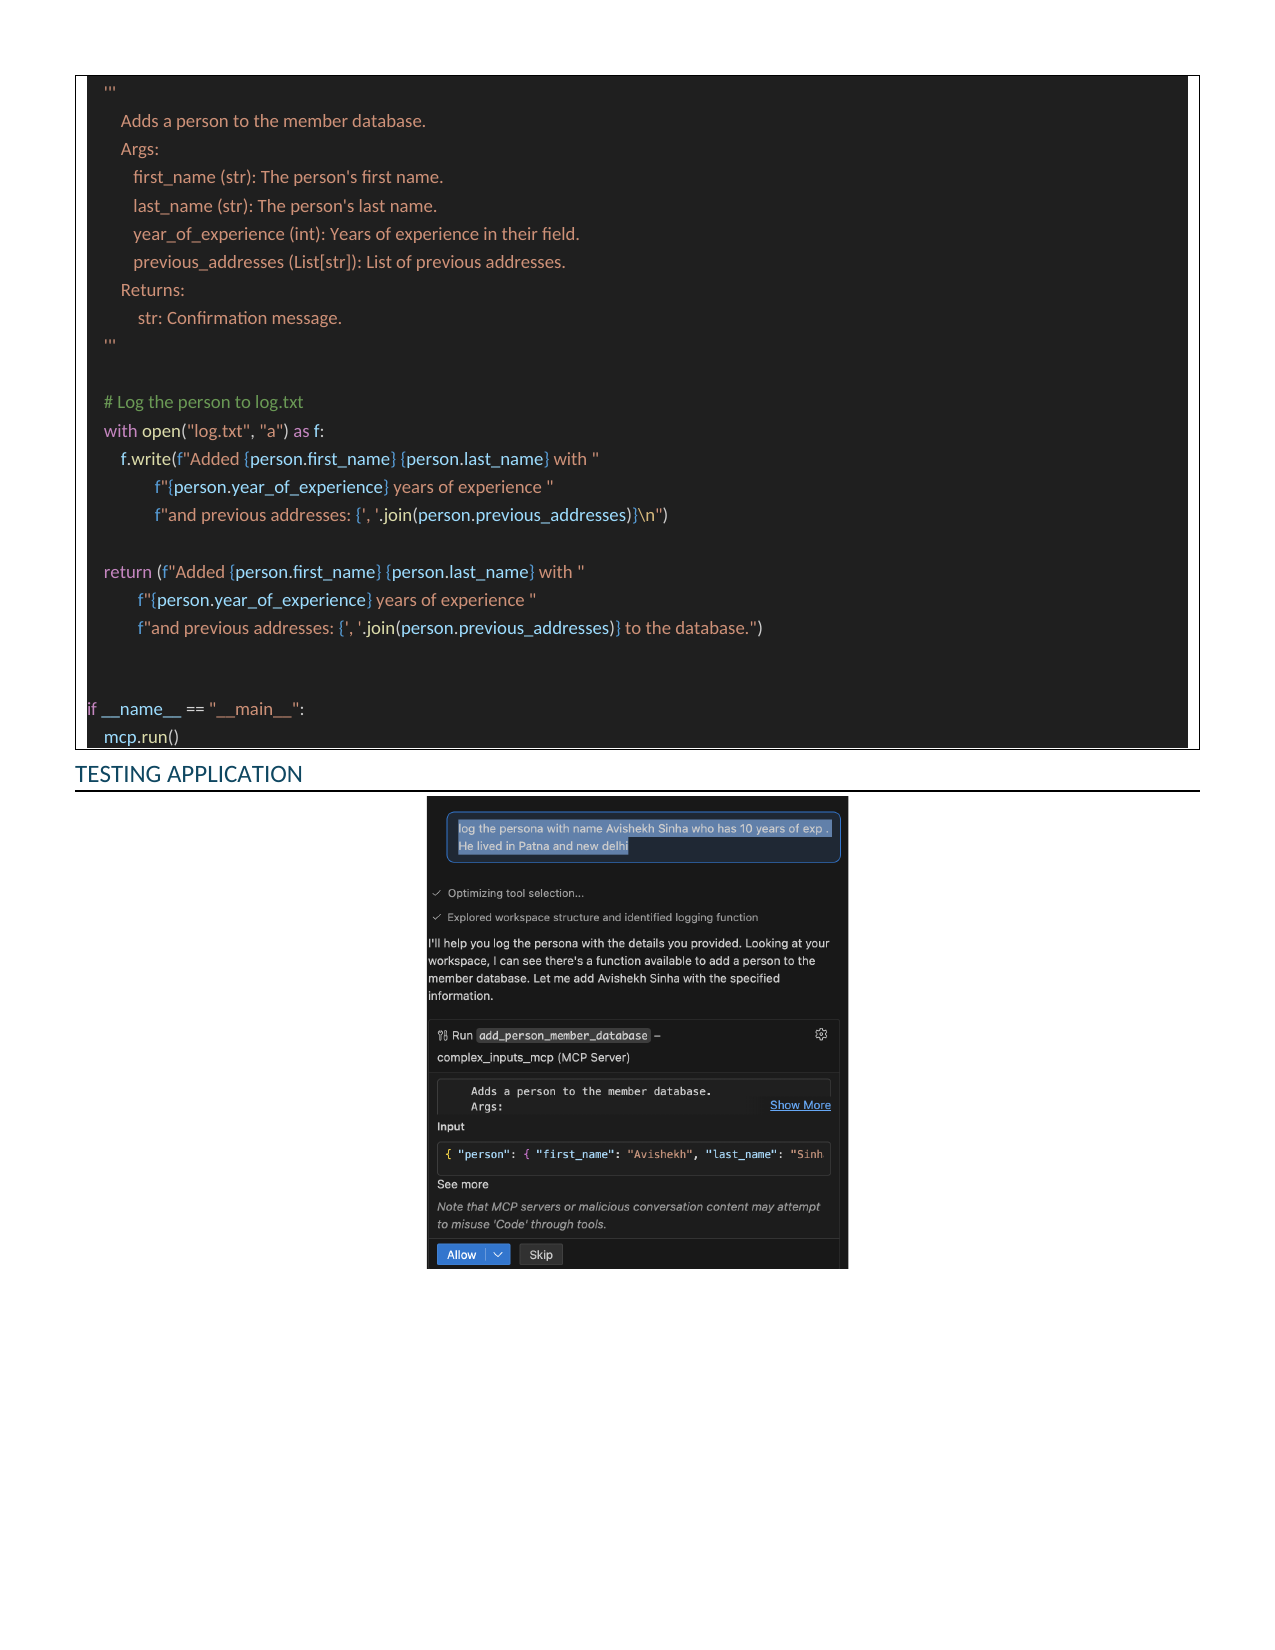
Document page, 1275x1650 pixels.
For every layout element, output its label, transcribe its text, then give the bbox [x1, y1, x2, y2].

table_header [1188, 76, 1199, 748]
picture [426, 796, 849, 1269]
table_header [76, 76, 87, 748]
subtitle TESTING APPLICATION [75, 758, 1200, 790]
